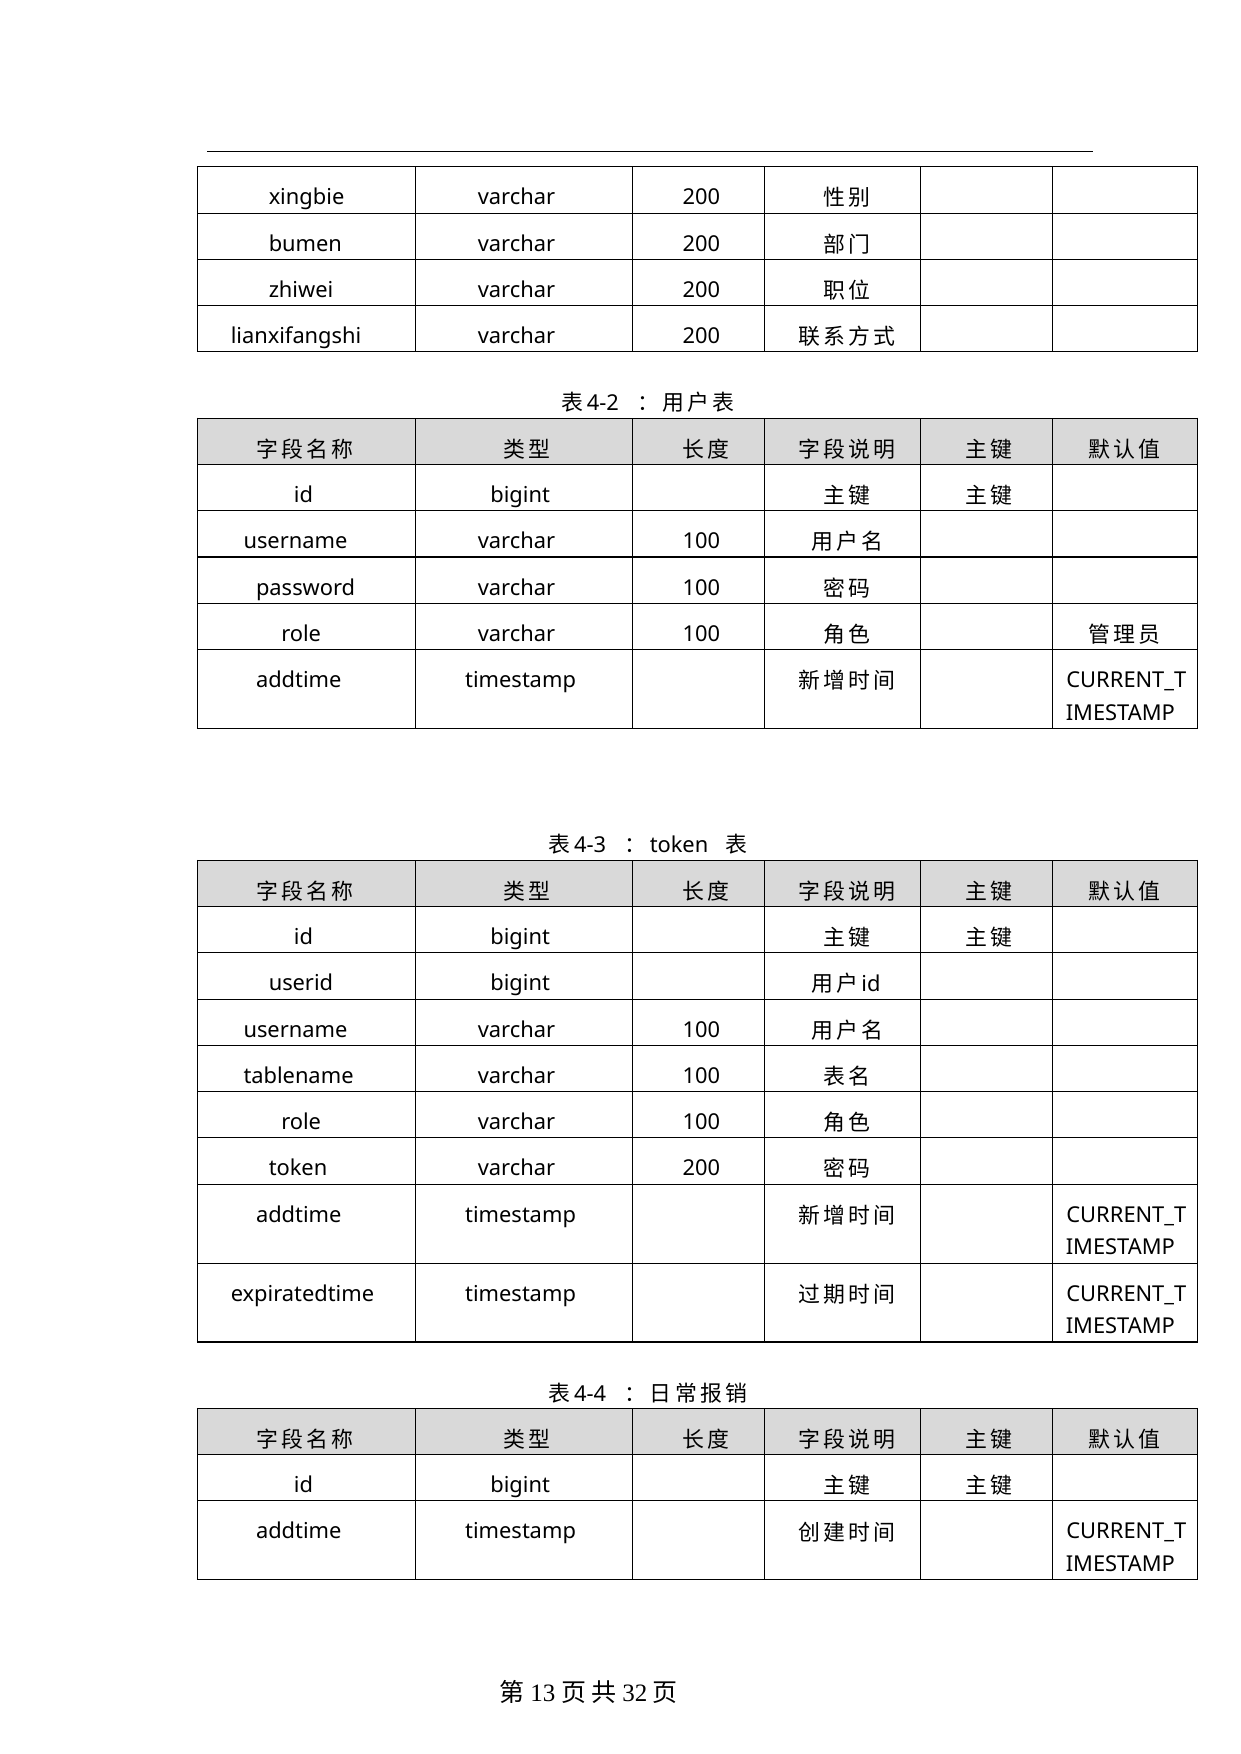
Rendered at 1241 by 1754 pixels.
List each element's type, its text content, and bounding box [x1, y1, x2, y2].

table_cell [633, 953, 764, 998]
table_cell timestamp [416, 650, 632, 728]
table_cell [921, 1138, 1052, 1183]
table_cell 200 [633, 306, 764, 351]
table_cell [1053, 260, 1197, 305]
table_cell varchar [416, 1092, 632, 1137]
table_cell expiratedtime [198, 1264, 415, 1341]
table_cell [921, 306, 1052, 351]
table_cell [921, 214, 1052, 259]
table_cell id [198, 465, 415, 510]
table_cell id [198, 1455, 415, 1500]
table_cell [921, 1092, 1052, 1137]
table_cell 100 [633, 604, 764, 649]
table_cell [633, 1264, 764, 1341]
table_cell CURRENT_TIMESTAMP [1053, 1264, 1197, 1341]
table_cell [1053, 306, 1197, 351]
table_cell varchar [416, 604, 632, 649]
table_cell role [198, 1092, 415, 1137]
table_cell 管理员 [1053, 604, 1197, 649]
table_cell 角色 [765, 604, 920, 649]
table_cell varchar [416, 260, 632, 305]
table_cell [921, 167, 1052, 212]
table_cell 主键 [921, 907, 1052, 952]
table_cell 主键 [765, 907, 920, 952]
table_cell varchar [416, 214, 632, 259]
table_cell [633, 465, 764, 510]
table_cell CURRENT_TIMESTAMP [1053, 1185, 1197, 1262]
table_cell [921, 558, 1052, 603]
table_cell 100 [633, 511, 764, 556]
table_cell [921, 1185, 1052, 1262]
table_header 字段名称 [198, 861, 415, 906]
table_cell [1053, 953, 1197, 998]
table_cell zhiwei [198, 260, 415, 305]
table_cell [921, 953, 1052, 998]
table_cell varchar [416, 167, 632, 212]
table_cell [1053, 465, 1197, 510]
table_cell [633, 1455, 764, 1500]
table_header 主键 [921, 419, 1052, 464]
table_header 字段说明 [765, 419, 920, 464]
table_header 长度 [633, 1409, 764, 1454]
table_cell [921, 511, 1052, 556]
table_cell 部门 [765, 214, 920, 259]
table_cell 联系方式 [765, 306, 920, 351]
table_header 长度 [633, 419, 764, 464]
table_cell [921, 650, 1052, 728]
table_cell 用户名 [765, 511, 920, 556]
table_cell [1053, 1046, 1197, 1091]
table_cell username [198, 1000, 415, 1045]
table_header 类型 [416, 861, 632, 906]
table_cell [921, 1264, 1052, 1341]
table_cell token [198, 1138, 415, 1183]
table_cell addtime [198, 1501, 415, 1579]
table_header 长度 [633, 861, 764, 906]
table_cell 用户id [765, 953, 920, 998]
table_cell timestamp [416, 1185, 632, 1262]
table_cell [1053, 1138, 1197, 1183]
table_cell 性别 [765, 167, 920, 212]
table_cell 200 [633, 167, 764, 212]
table_cell 新增时间 [765, 1185, 920, 1262]
table_cell lianxifangshi [198, 306, 415, 351]
table_cell 创建时间 [765, 1501, 920, 1579]
table_cell [921, 260, 1052, 305]
table_header 字段名称 [198, 419, 415, 464]
table_cell 100 [633, 1000, 764, 1045]
table_cell 密码 [765, 1138, 920, 1183]
table_cell timestamp [416, 1501, 632, 1579]
table_cell [1053, 214, 1197, 259]
table_header 默认值 [1053, 861, 1197, 906]
table_cell [1053, 1000, 1197, 1045]
table_cell [633, 907, 764, 952]
table_cell [1053, 511, 1197, 556]
table_cell bigint [416, 1455, 632, 1500]
table_cell 主键 [765, 465, 920, 510]
table_cell [1053, 558, 1197, 603]
table_cell [633, 650, 764, 728]
table_header 字段说明 [765, 1409, 920, 1454]
table_cell [1053, 1092, 1197, 1137]
table_header 默认值 [1053, 419, 1197, 464]
table_cell 100 [633, 1092, 764, 1137]
table_cell 用户名 [765, 1000, 920, 1045]
table_cell 过期时间 [765, 1264, 920, 1341]
table_cell varchar [416, 306, 632, 351]
table_cell [633, 1185, 764, 1262]
text 表4-4：日常报销 [208, 1375, 1091, 1408]
table_header 类型 [416, 419, 632, 464]
table_cell [921, 604, 1052, 649]
table_cell [921, 1046, 1052, 1091]
table_cell 200 [633, 260, 764, 305]
table_header 类型 [416, 1409, 632, 1454]
table_cell bigint [416, 907, 632, 952]
table_cell password [198, 558, 415, 603]
table_cell [633, 1501, 764, 1579]
table_cell 主键 [765, 1455, 920, 1500]
table_cell bumen [198, 214, 415, 259]
table_cell 100 [633, 558, 764, 603]
table_cell timestamp [416, 1264, 632, 1341]
table_header 字段说明 [765, 861, 920, 906]
table_cell 密码 [765, 558, 920, 603]
table_cell 200 [633, 214, 764, 259]
table_cell varchar [416, 511, 632, 556]
table_cell addtime [198, 1185, 415, 1262]
table_cell varchar [416, 1046, 632, 1091]
table_cell bigint [416, 953, 632, 998]
table_header 主键 [921, 1409, 1052, 1454]
table_header 默认值 [1053, 1409, 1197, 1454]
table_cell [1053, 907, 1197, 952]
table_cell id [198, 907, 415, 952]
table_cell 角色 [765, 1092, 920, 1137]
table_cell addtime [198, 650, 415, 728]
table_cell [1053, 1455, 1197, 1500]
table_cell 100 [633, 1046, 764, 1091]
text 表4-3：token表 [208, 827, 1091, 860]
table_cell [921, 1501, 1052, 1579]
table_cell varchar [416, 1000, 632, 1045]
table_cell role [198, 604, 415, 649]
table_cell bigint [416, 465, 632, 510]
table_cell 200 [633, 1138, 764, 1183]
table_header 主键 [921, 861, 1052, 906]
text 表4-2：用户表 [208, 385, 1091, 418]
table_cell 主键 [921, 1455, 1052, 1500]
table_cell username [198, 511, 415, 556]
table_header 字段名称 [198, 1409, 415, 1454]
table_cell 主键 [921, 465, 1052, 510]
table_cell [921, 1000, 1052, 1045]
table_cell 表名 [765, 1046, 920, 1091]
table_cell [1053, 167, 1197, 212]
table_cell 新增时间 [765, 650, 920, 728]
table_cell tablename [198, 1046, 415, 1091]
table_cell userid [198, 953, 415, 998]
table_cell CURRENT_TIMESTAMP [1053, 650, 1197, 728]
table_cell varchar [416, 558, 632, 603]
table_cell varchar [416, 1138, 632, 1183]
table_cell CURRENT_TIMESTAMP [1053, 1501, 1197, 1579]
table_cell xingbie [198, 167, 415, 212]
table_cell 职位 [765, 260, 920, 305]
